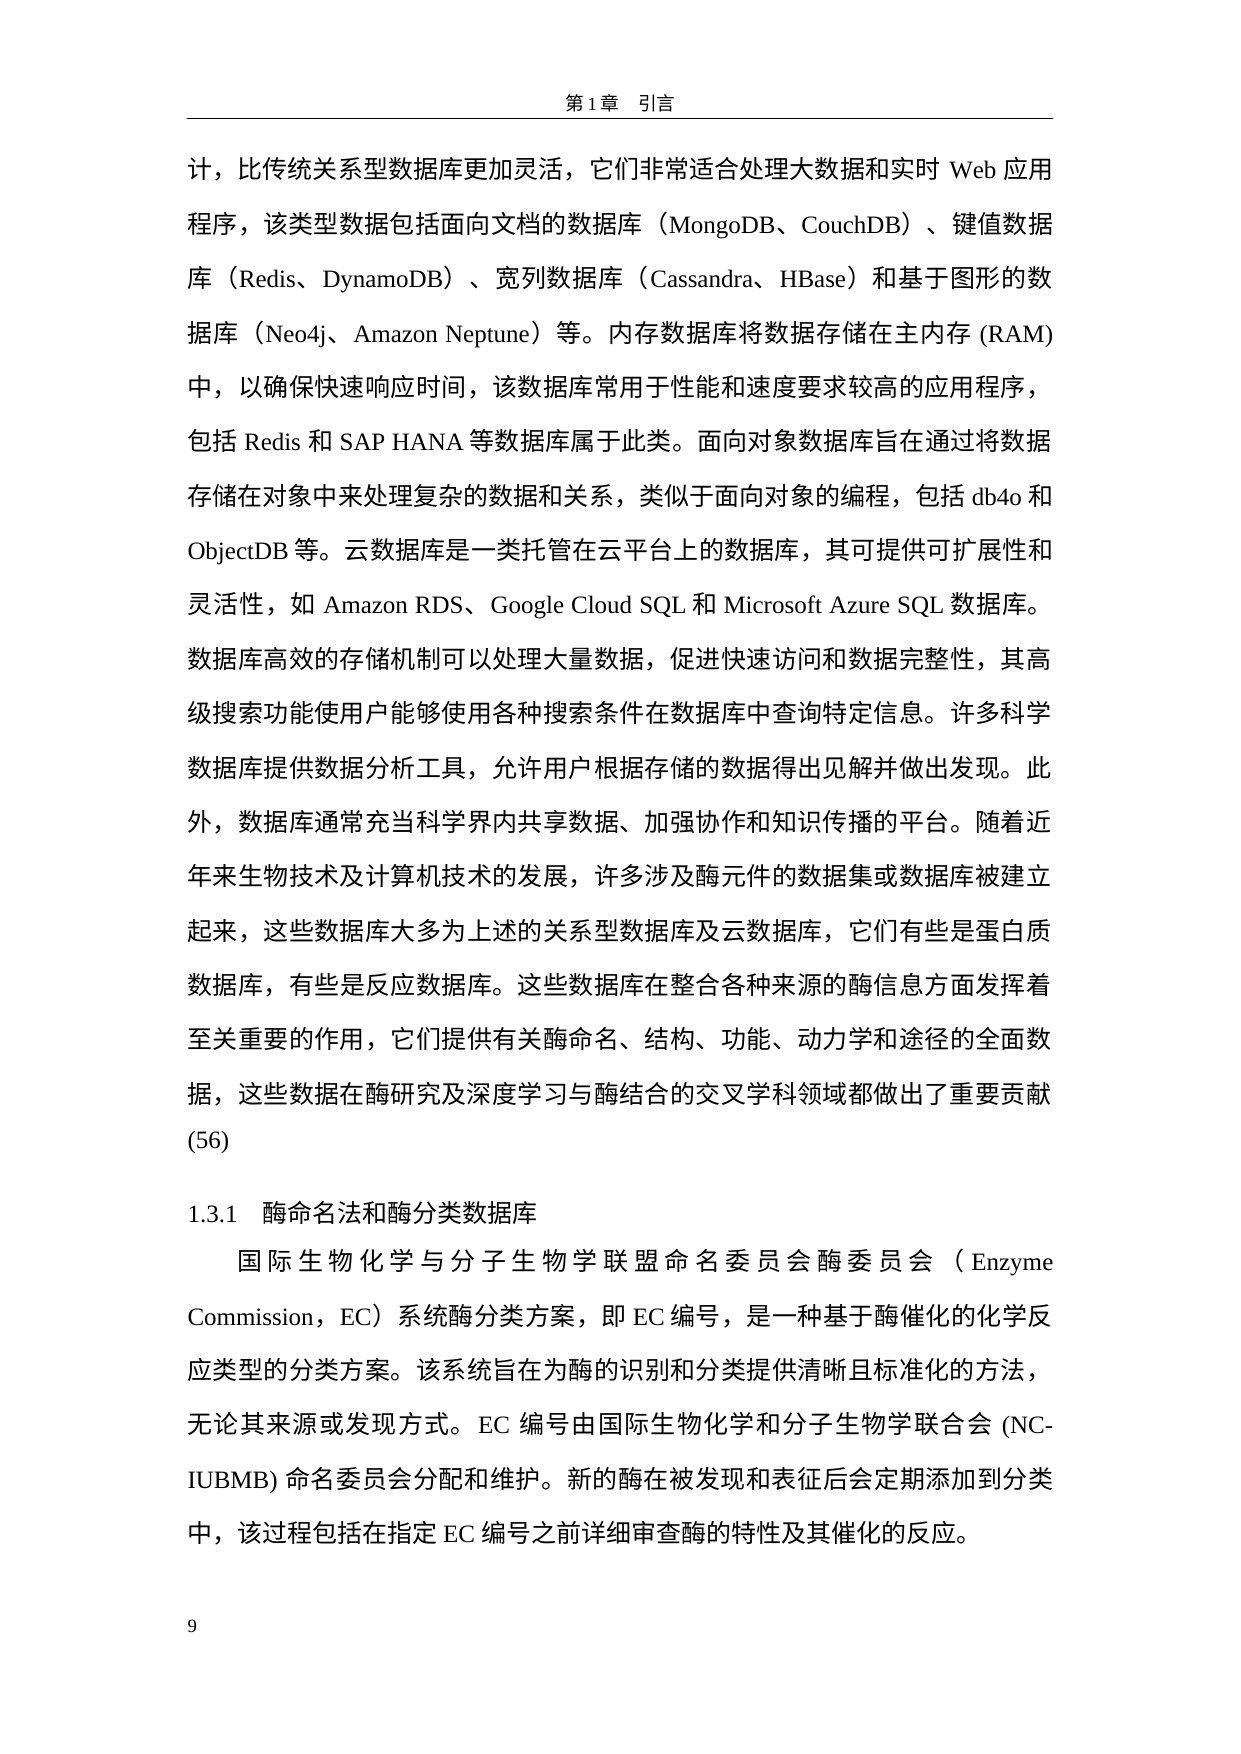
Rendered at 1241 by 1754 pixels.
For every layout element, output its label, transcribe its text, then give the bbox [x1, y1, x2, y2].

subtitle 1.3.1 酶命名法和酶分类数据库 [187, 1193, 1053, 1229]
text 国际生物化学与分子生物学联盟命名委员会酶委员会（Enzyme Commission，EC）系统酶分类方案，即EC编号，是一种基于酶催化的化学反应类型的分类方案。该系统旨在为酶的识别和分类提供清晰且标准化的方法，无论其来源或发现方式。EC 编号由国际生物化学和分子生物学联合会 (NC-IUBMB) 命名委员会分配和维护。新的酶在被发现和表征后会定期添加到分类中，该过程包括在指定 EC 编号之前详细审查酶的特性及其催化的反应。 [187, 1242, 1053, 1550]
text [187, 150, 1053, 1154]
